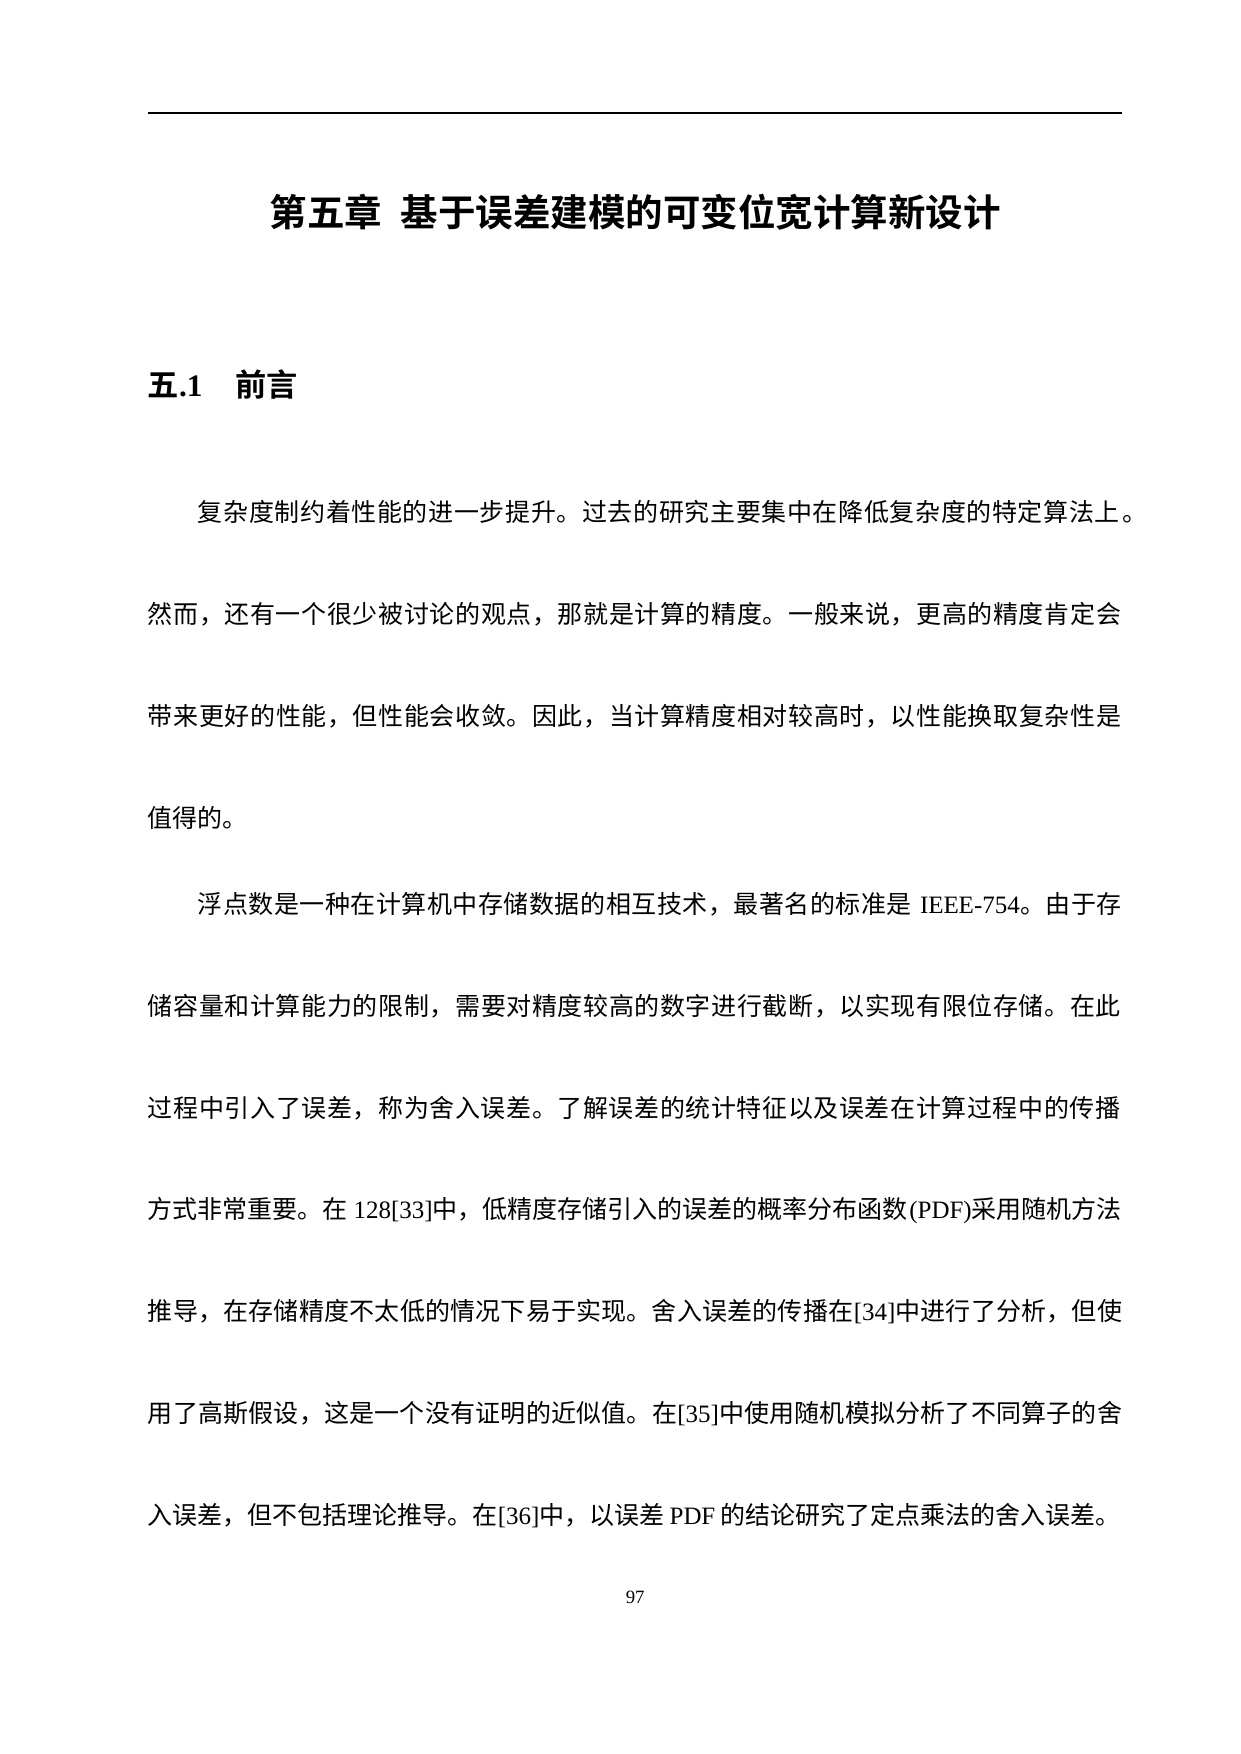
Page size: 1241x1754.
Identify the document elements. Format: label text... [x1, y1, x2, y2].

subtitle 前言 [148, 349, 1122, 417]
text 浮点数是一种在计算机中存储数据的相互技术，最著名的标准是IEEE-754。由于存储容量和计算能力的限制，需要对精度较高的数字进行截断，以实现有限位存储。在此过程中引入了误差，称为舍入误差。了解误差的统计特征以及误差在计算过程中的传播方式非常重要。在92[33]中，低精度存储引入的误差的概率分布函数(PDF)采用随机方法推导，在存储精度不太低的情况下易于实现。舍入误差的传播在[34]中进行了分析，但使用了高斯假设，这是一个没有证明的近似值。在[35]中使用随机模拟分析了不同算子的舍入误差，但不包括理论推导。在[36]中，以误差PDF的结论研究了定点乘法的舍入误差。 [148, 868, 1122, 1548]
text 复杂度制约着性能的进一步提升。过去的研究主要集中在降低复杂度的特定算法上。然而，还有一个很少被讨论的观点，那就是计算的精度。一般来说，更高的精度肯定会带来更好的性能，但性能会收敛。因此，当计算精度相对较高时，以性能换取复杂性是值得的。 [148, 477, 1122, 850]
subtitle 基于误差建模的可变位宽计算新设计 [148, 176, 1122, 244]
